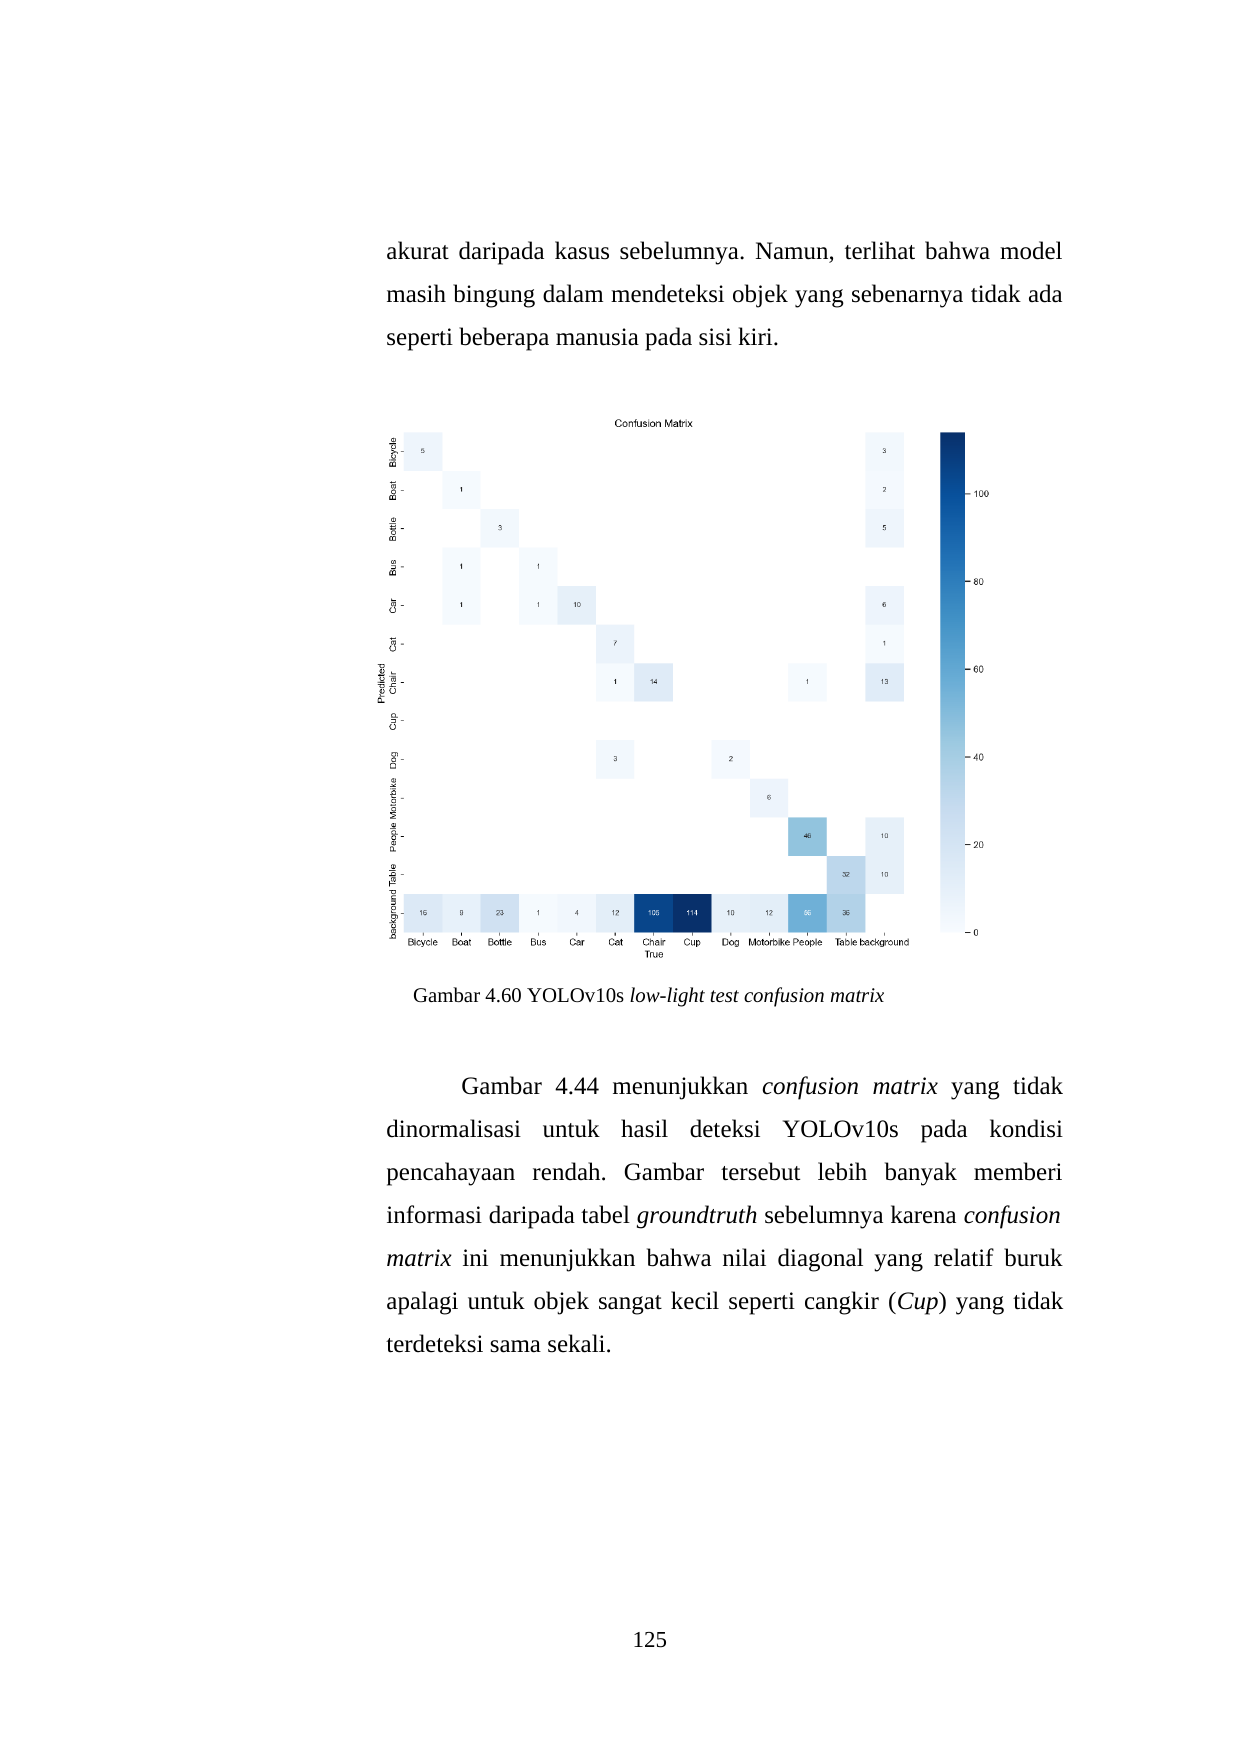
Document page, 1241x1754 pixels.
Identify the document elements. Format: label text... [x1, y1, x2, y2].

text Gambar 4.44 menunjukkan confusion matrix yang tidak dinormalisasi untuk hasil deteksi YOLOv10s pada kondisi pencahayaan rendah. Gambar tersebut lebih banyak memberi informasi daripada tabel groundtruth sebelumnya karena confusion matrix ini menunjukkan bahwa nilai diagonal yang relatif buruk apalagi untuk objek sangat kecil seperti cangkir (Cup) yang tidak terdeteksi sama sekali. [386, 1071, 1063, 1358]
picture [311, 408, 1060, 970]
